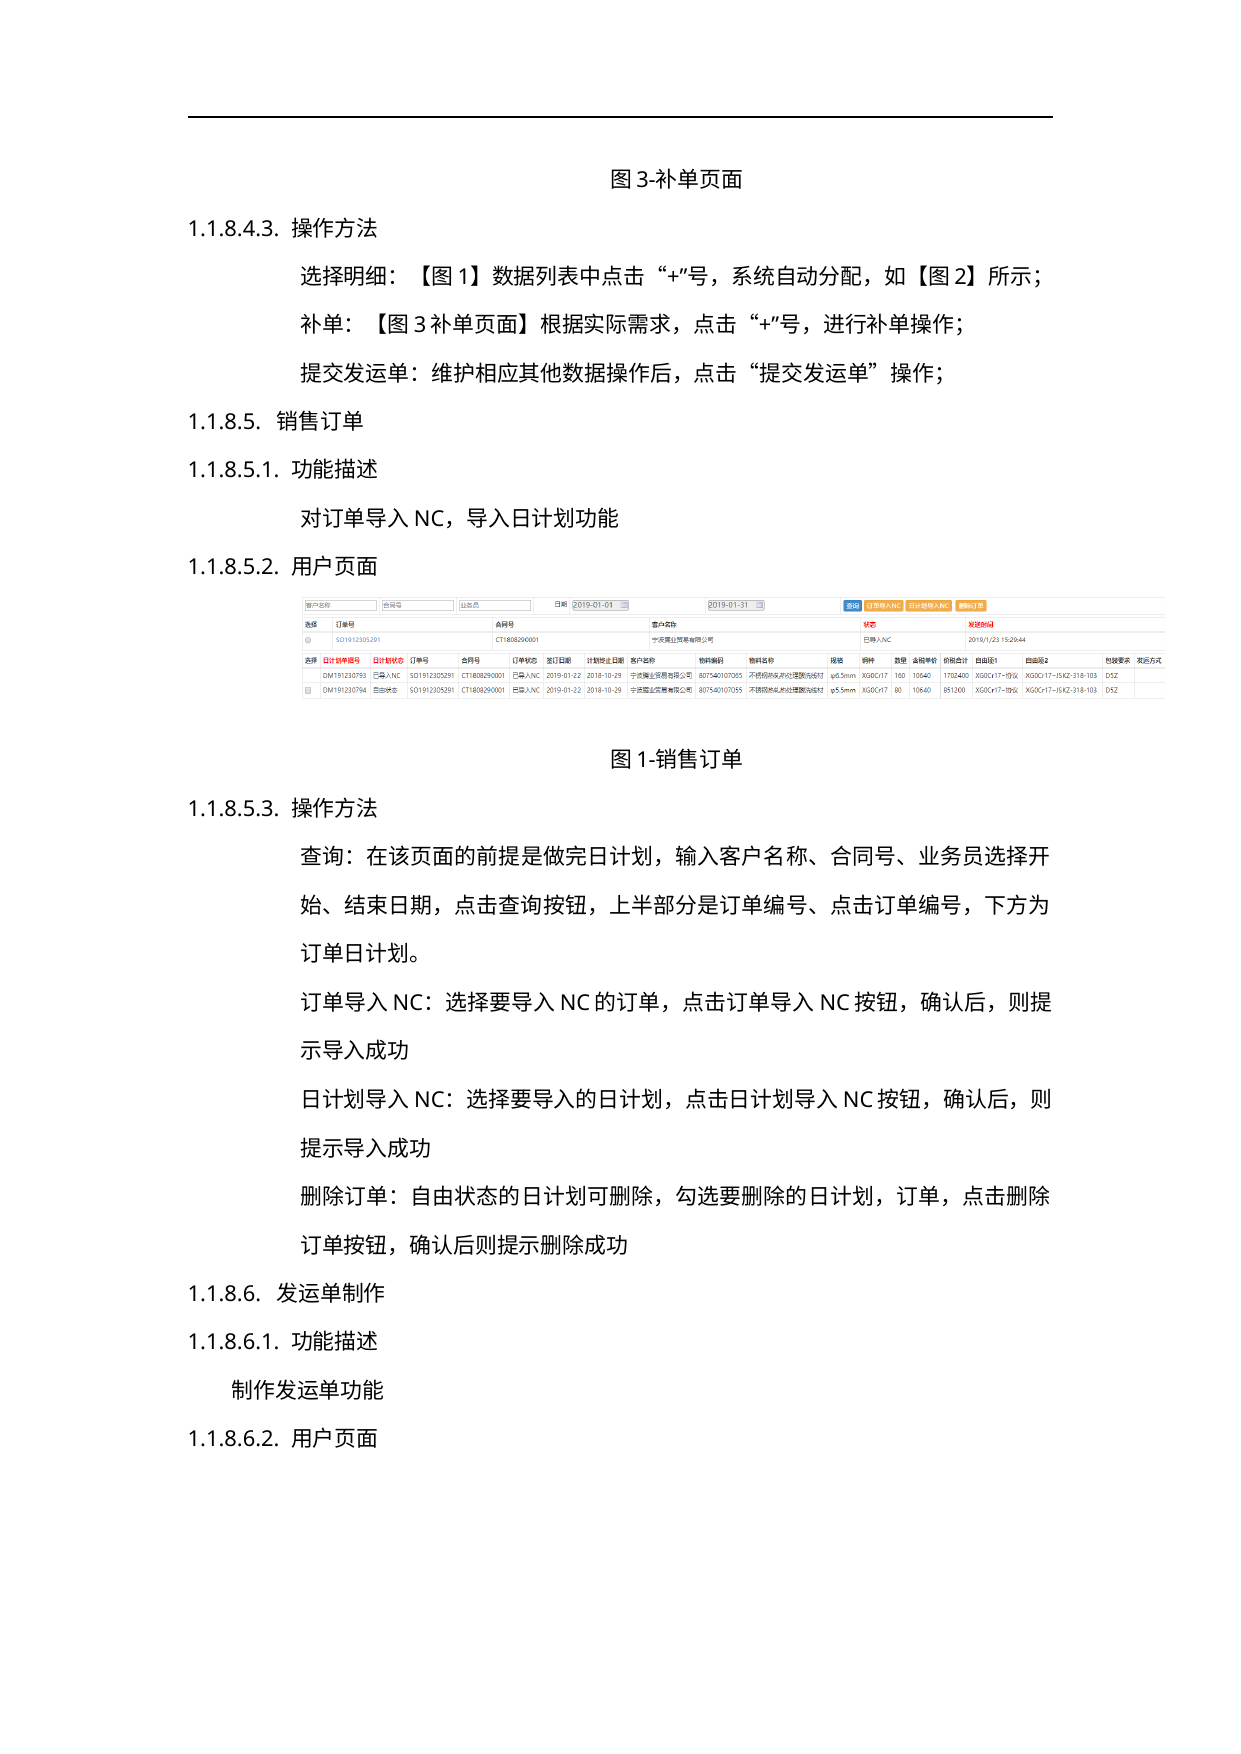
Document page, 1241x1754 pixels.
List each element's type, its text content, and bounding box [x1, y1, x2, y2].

list 功能描述 [187, 1324, 1053, 1356]
list 提交发运单：维护相应其他数据操作后，点击“提交发运单”操作； [300, 355, 1053, 388]
list 选择明细：【图1】数据列表中点击“+”号，系统自动分配，如【图2】所示； [300, 259, 1053, 291]
list 删除订单：自由状态的日计划可删除，勾选要删除的日计划，订单，点击删除订单按钮，确认后则提示删除成功 [300, 1178, 1053, 1260]
list 操作方法 [187, 210, 1053, 243]
list 操作方法 [187, 790, 1053, 823]
list 发运单制作 [187, 1276, 1053, 1308]
list 用户页面 [187, 549, 1053, 581]
text 制作发运单功能 [187, 1372, 1053, 1405]
picture [300, 597, 1166, 716]
list 图1-销售订单 [300, 742, 1053, 774]
list 销售订单 [187, 404, 1053, 436]
list 补单：【图3补单页面】根据实际需求，点击“+”号，进行补单操作； [300, 307, 1053, 339]
list 查询：在该页面的前提是做完日计划，输入客户名称、合同号、业务员选择开始、结束日期，点击查询按钮，上半部分是订单编号、点击订单编号，下方为订单日计划。 [300, 838, 1053, 968]
list 图3-补单页面 [300, 162, 1053, 194]
list 功能描述 [187, 452, 1053, 484]
list 用户页面 [187, 1421, 1053, 1453]
list 对订单导入NC，导入日计划功能 [300, 500, 1053, 533]
list 日计划导入NC：选择要导入的日计划，点击日计划导入NC按钮，确认后，则提示导入成功 [300, 1081, 1053, 1163]
list 订单导入NC：选择要导入NC的订单，点击订单导入NC按钮，确认后，则提示导入成功 [300, 984, 1053, 1066]
